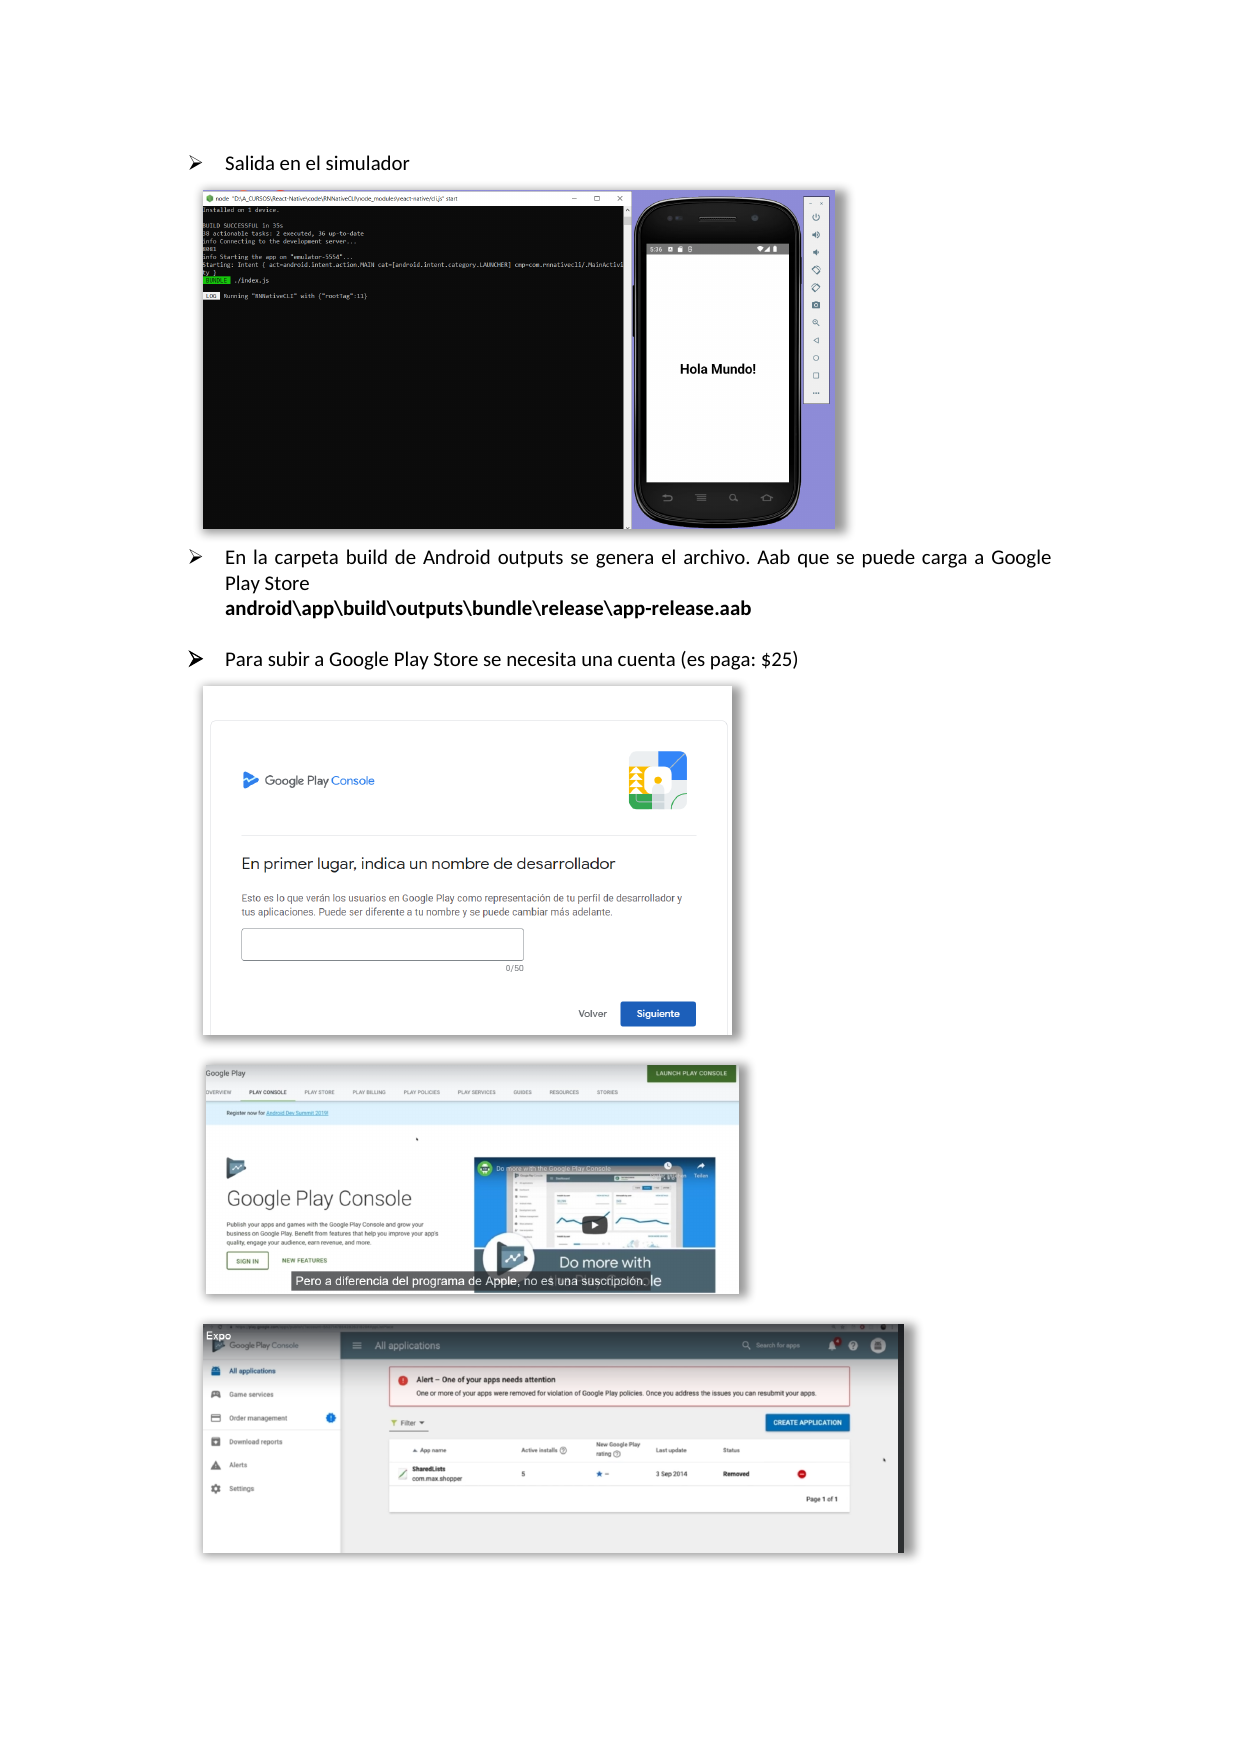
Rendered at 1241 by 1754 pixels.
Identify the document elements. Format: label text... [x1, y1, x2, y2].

list Salida en el simulador [187, 150, 1053, 175]
picture [206, 1065, 739, 1294]
picture [203, 190, 835, 529]
list En la carpeta build de Android outputs se genera el archivo. Aab que se puede carga a Google Play Store [187, 544, 1053, 595]
list Para subir a Google Play Store se necesita una cuenta (es paga: $25) [187, 646, 1053, 671]
picture [203, 1324, 904, 1553]
list android\app\build\outputs\bundle\release\app-release.aab [225, 595, 1053, 621]
picture [203, 686, 732, 1035]
